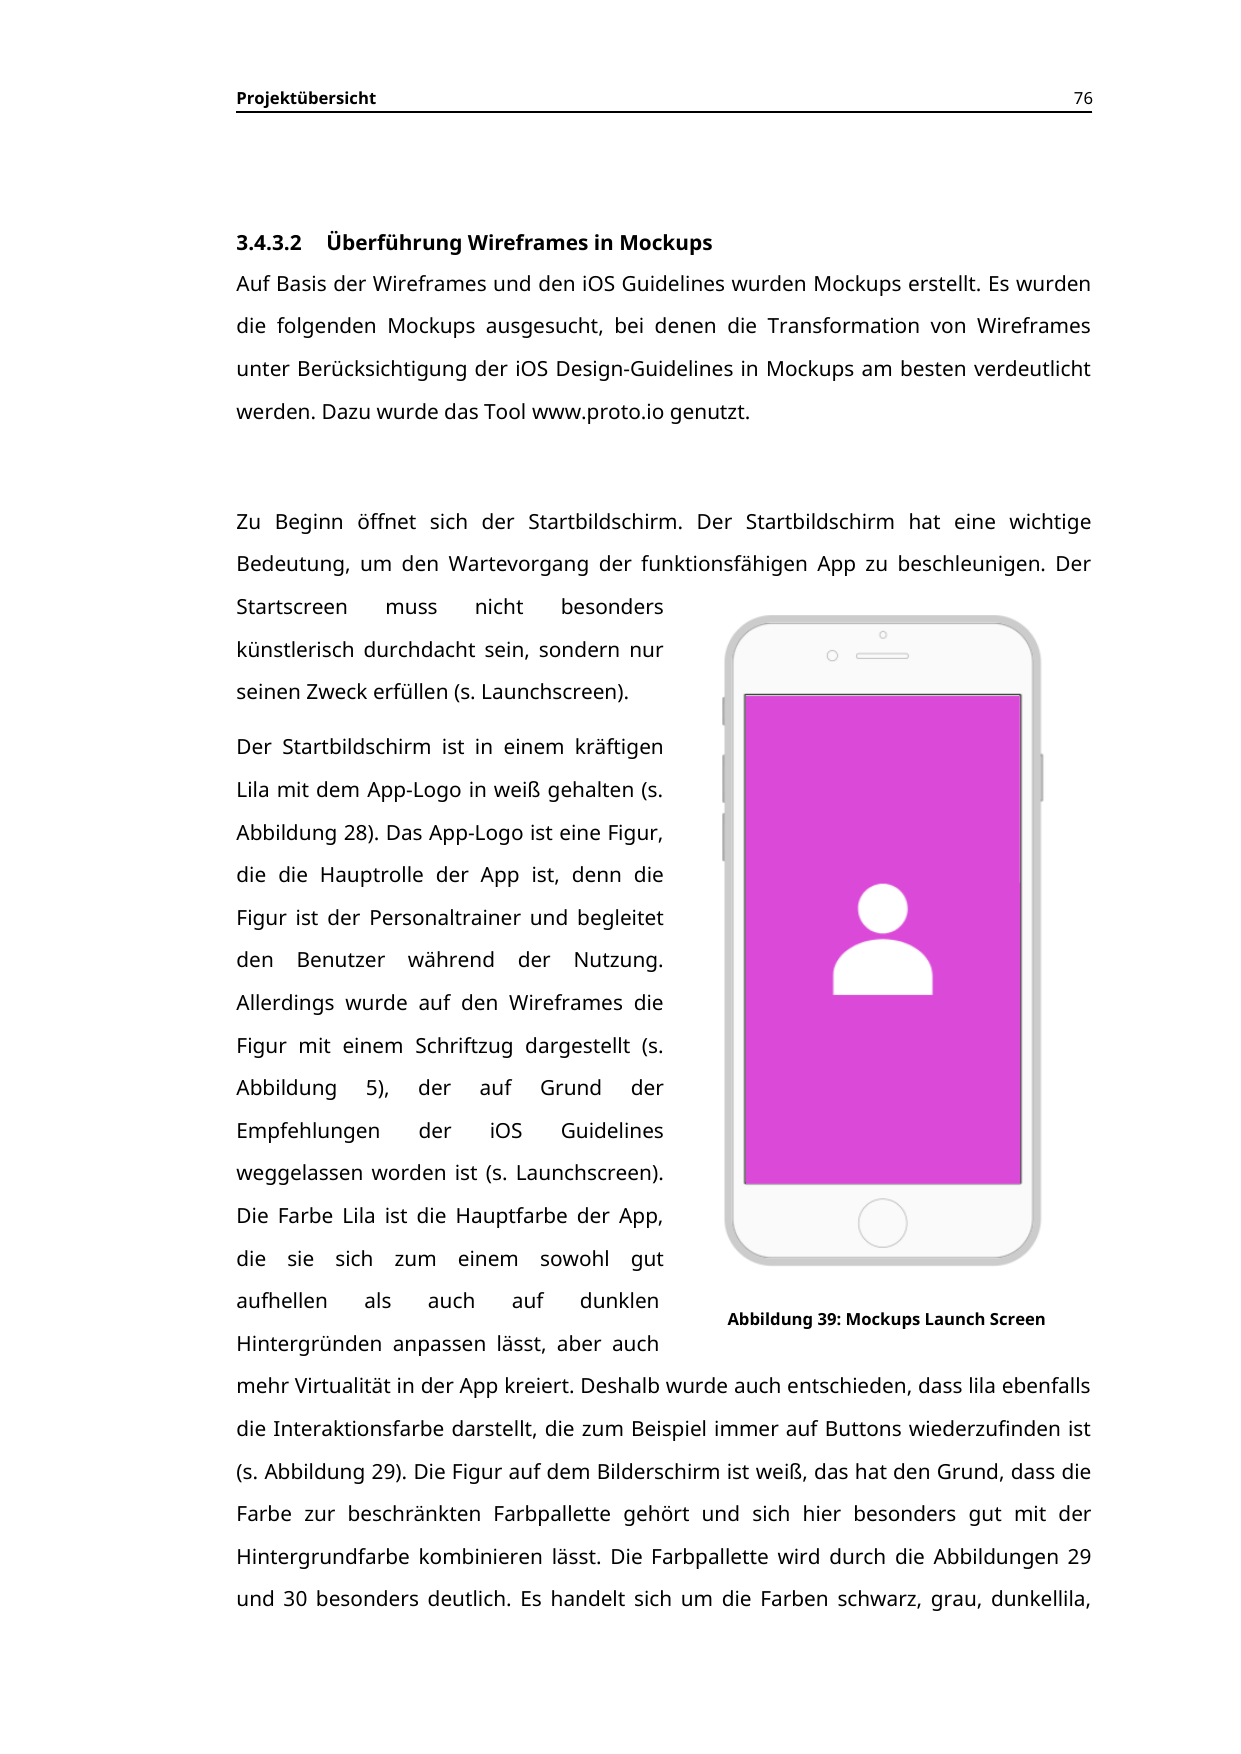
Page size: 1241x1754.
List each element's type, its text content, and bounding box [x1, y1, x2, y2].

subtitle Überführung Wireframes in Mockups [236, 228, 1092, 256]
text Auf Basis der Wireframes und den iOS Guidelines wurden Mockups erstellt. Es wurden die folgenden Mockups ausgesucht, bei denen die Transformation von Wireframes unter Berücksichtigung der iOS Design-Guidelines in Mockups am besten verdeutlicht werden. Dazu wurde das Tool www.proto.io genutzt. [236, 269, 1092, 425]
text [236, 732, 1092, 1613]
picture [683, 586, 1099, 1295]
text Zu Beginn öffnet sich der Startbildschirm. Der Startbildschirm hat eine wichtige Bedeutung, um den Wartevorgang der funktionsfähigen App zu beschleunigen. Der Startscreen muss nicht besonders künstlerisch durchdacht sein, sondern nur seinen Zweck erfüllen (s. Launchscreen). [236, 507, 1092, 706]
